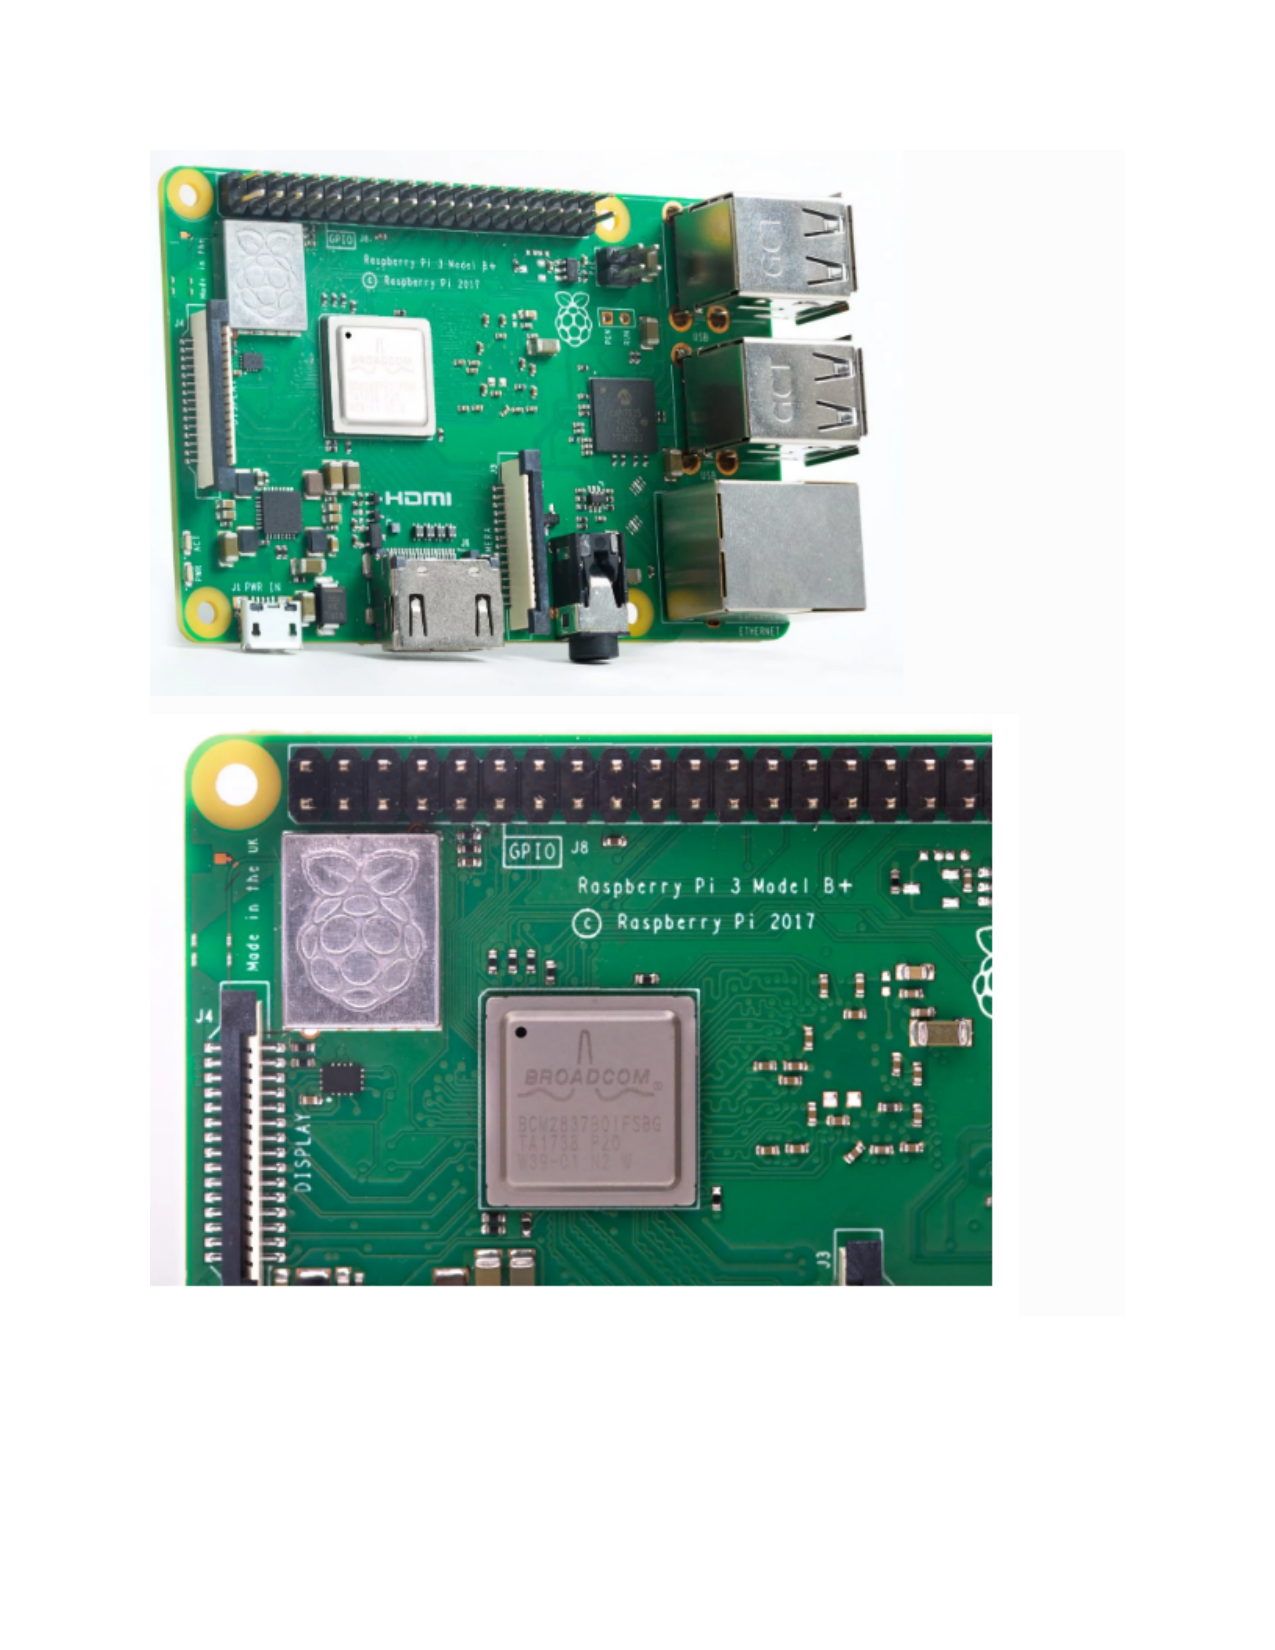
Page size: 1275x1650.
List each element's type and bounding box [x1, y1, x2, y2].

picture [150, 150, 904, 696]
picture [150, 714, 1019, 1316]
